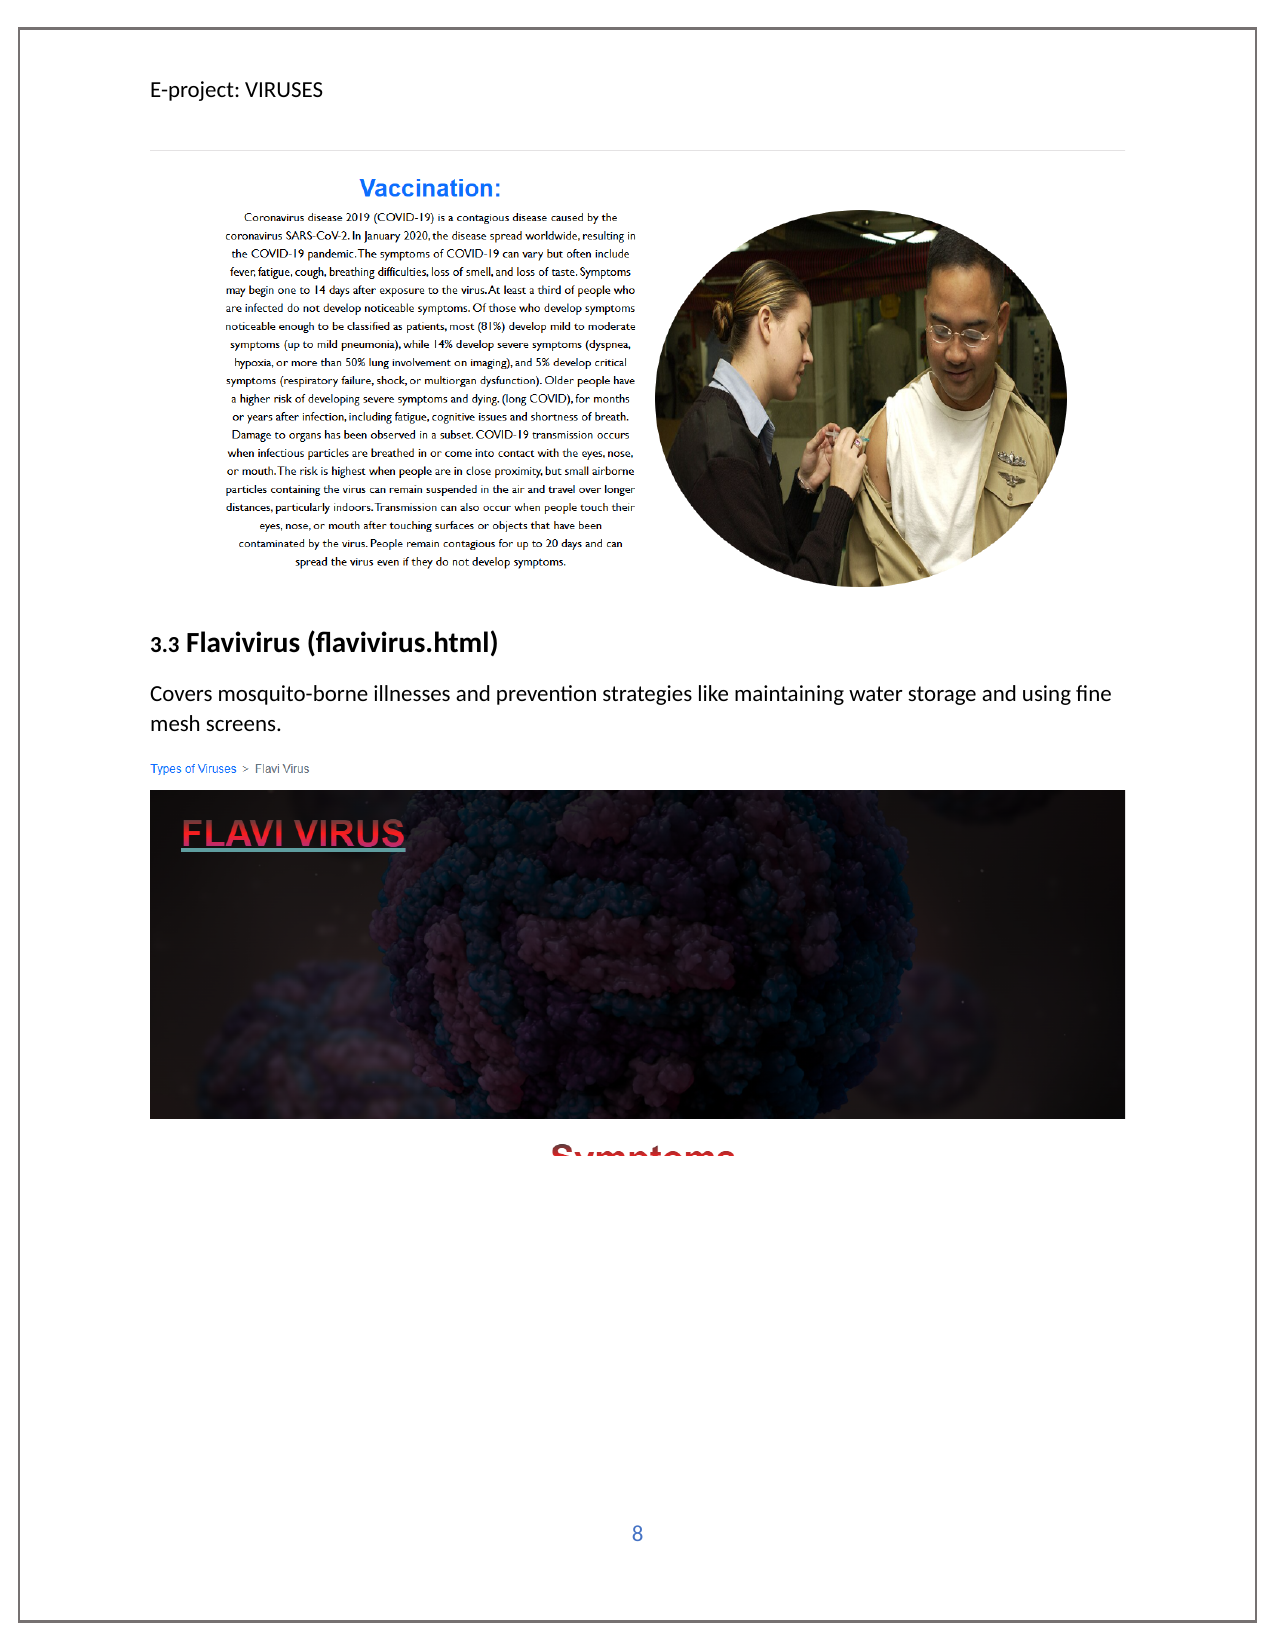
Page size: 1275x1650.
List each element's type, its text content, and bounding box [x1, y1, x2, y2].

picture [150, 755, 1125, 1156]
text Covers mosquito-borne illnesses and prevention strategies like maintaining water storage and using fine mesh screens. [150, 679, 1125, 737]
text 3.3 Flavivirus (flavivirus.html) [150, 624, 1125, 659]
picture [150, 150, 1125, 605]
